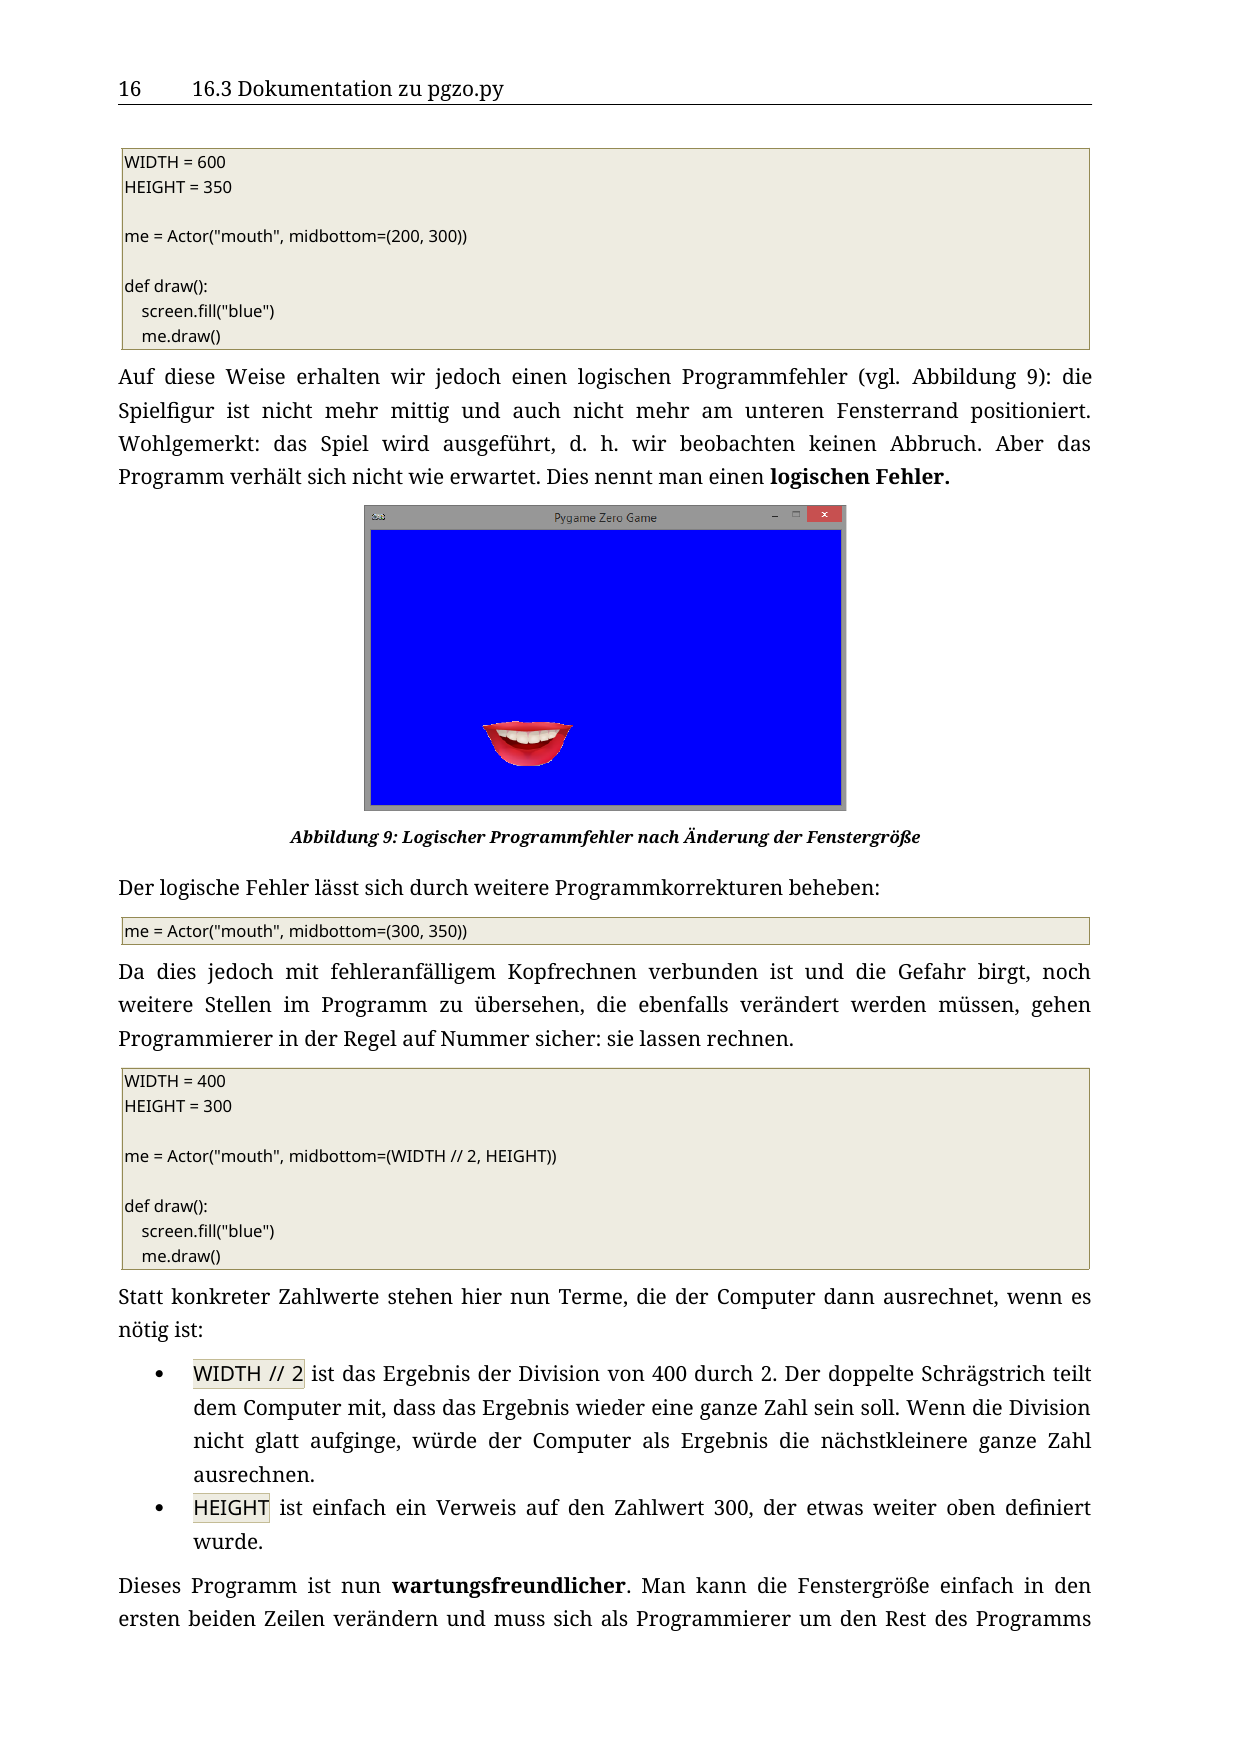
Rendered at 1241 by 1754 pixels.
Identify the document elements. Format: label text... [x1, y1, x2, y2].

text screen.fill("blue") [123, 297, 1089, 322]
text Der logische Fehler lässt sich durch weitere Programmkorrekturen beheben: [118, 873, 1092, 902]
text me = Actor("mouth", midbottom=(200, 300)) [123, 222, 1089, 247]
text Abbildung 9: Logischer Programmfehler nach Änderung der Fenstergröße [118, 826, 1092, 848]
picture [364, 505, 847, 811]
list HEIGHT ist einfach ein Verweis auf den Zahlwert 300, der etwas weiter oben definiert wurde. [156, 1493, 1092, 1556]
text me.draw() [123, 1242, 1089, 1269]
text me.draw() [123, 322, 1089, 349]
text Auf diese Weise erhalten wir jedoch einen logischen Programmfehler (vgl. Abbildung 9): die Spielfigur ist nicht mehr mittig und auch nicht mehr am unteren Fensterrand positioniert. Wohlgemerkt: das Spiel wird ausgeführt, d. h. wir beobachten keinen Abbruch. Aber das Programm verhält sich nicht wie erwartet. Dies nennt man einen logischen Fehler. [118, 362, 1092, 491]
text WIDTH = 600 [123, 149, 1089, 173]
list WIDTH // 2 ist das Ergebnis der Division von 400 durch 2. Der doppelte Schrägstrich teilt dem Computer mit, dass das Ergebnis wieder eine ganze Zahl sein soll. Wenn die Division nicht glatt aufginge, würde der Computer als Ergebnis die nächstkleinere ganze Zahl ausrechnen. [156, 1359, 1092, 1488]
text Statt konkreter Zahlwerte stehen hier nun Terme, die der Computer dann ausrechnet, wenn es nötig ist: [118, 1282, 1092, 1344]
text screen.fill("blue") [123, 1217, 1089, 1242]
text def draw(): [123, 1192, 1089, 1217]
text Da dies jedoch mit fehleranfälligem Kopfrechnen verbunden ist und die Gefahr birgt, noch weitere Stellen im Programm zu übersehen, die ebenfalls verändert werden müssen, gehen Programmierer in der Regel auf Nummer sicher: sie lassen rechnen. [118, 957, 1092, 1052]
text HEIGHT = 350 [123, 173, 1089, 197]
text def draw(): [123, 272, 1089, 297]
text HEIGHT = 300 [123, 1092, 1089, 1117]
text WIDTH = 400 [123, 1069, 1089, 1092]
text me = Actor("mouth", midbottom=(WIDTH // 2, HEIGHT)) [123, 1142, 1089, 1167]
text me = Actor("mouth", midbottom=(300, 350)) [123, 918, 1089, 944]
